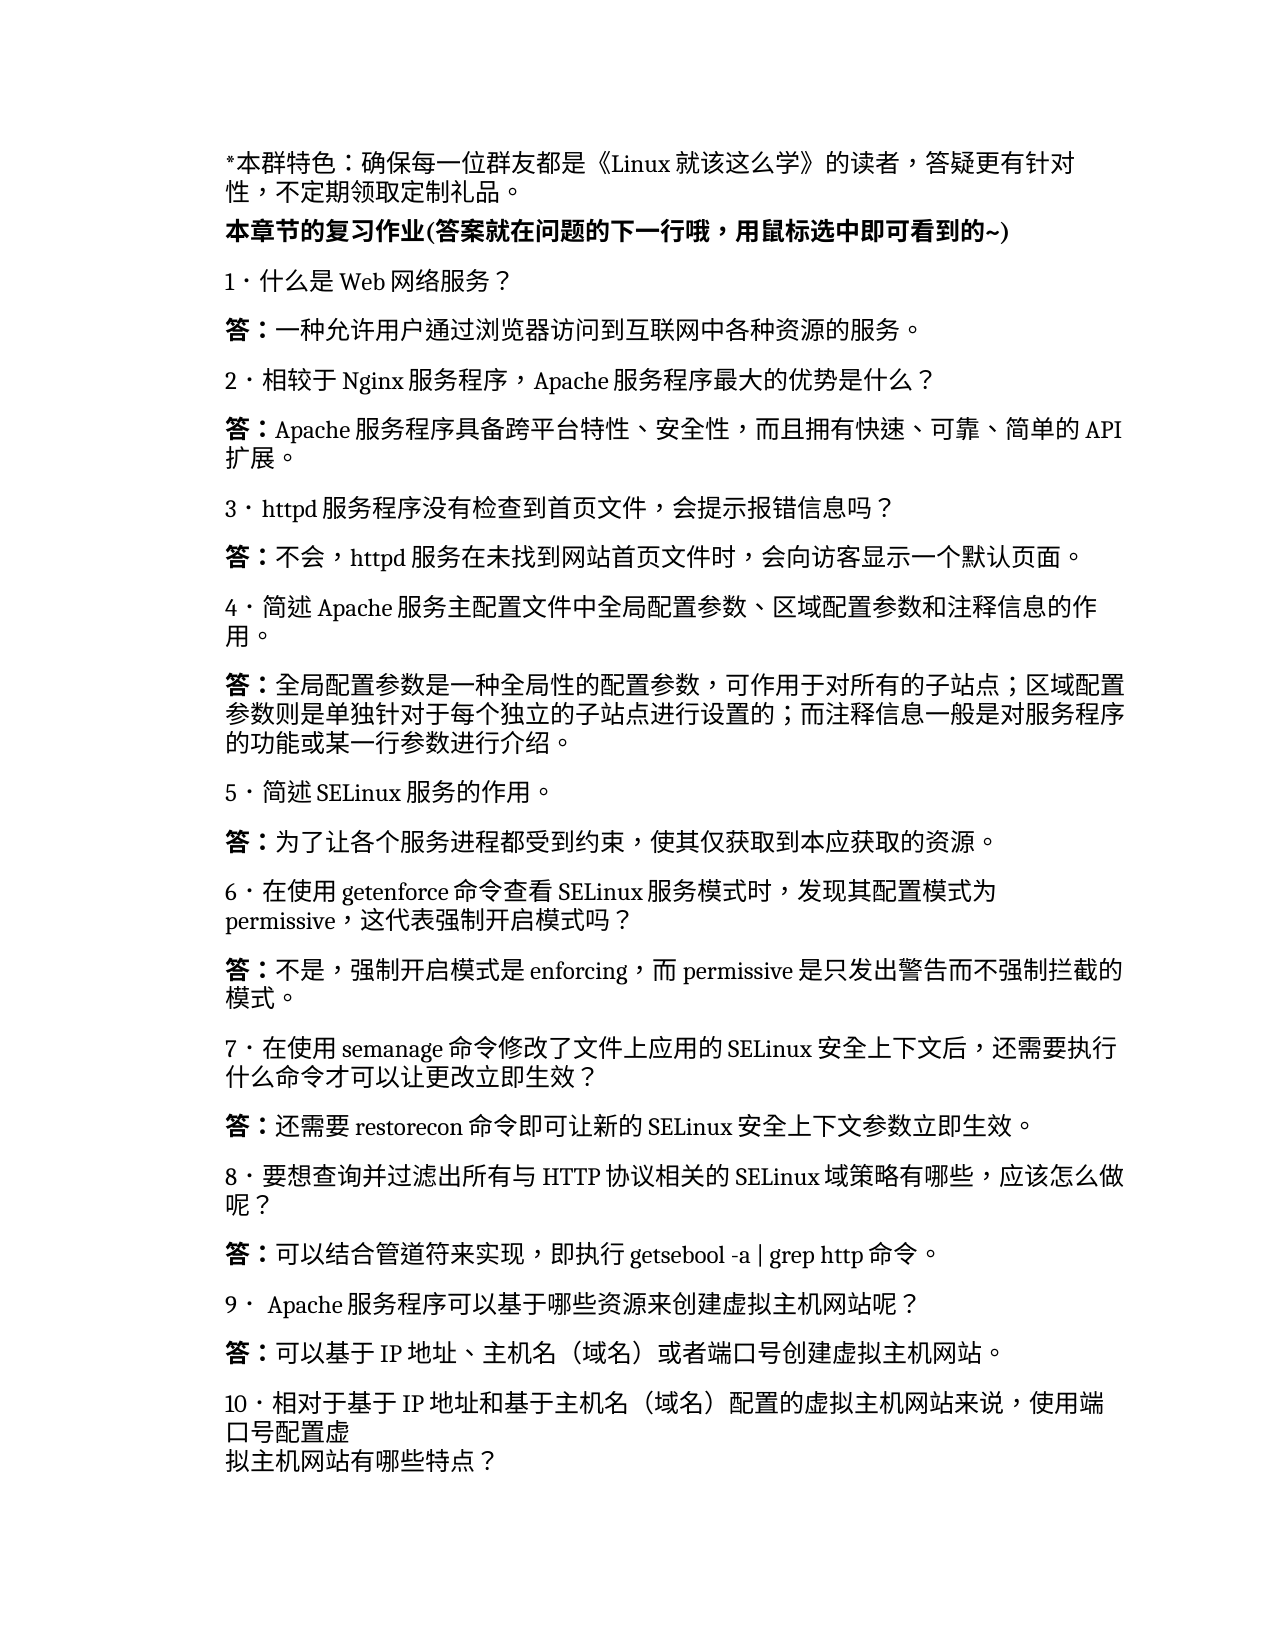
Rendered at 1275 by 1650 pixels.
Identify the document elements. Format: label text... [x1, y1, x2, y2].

list *本群特色：确保每一位群友都是《Linux就该这么学》的读者，答疑更有针对性，不定期领取定制礼品。 [175, 150, 1075, 207]
list 8．要想查询并过滤出所有与HTTP协议相关的SELinux域策略有哪些，应该怎么做呢？ [175, 1163, 1125, 1220]
list 答：Apache服务程序具备跨平台特性、安全性，而且拥有快速、可靠、简单的API扩展。 [175, 416, 1125, 474]
list 10．相对于基于IP地址和基于主机名（域名）配置的虚拟主机网站来说，使用端口号配置虚 拟主机网站有哪些特点？ [175, 1390, 1125, 1476]
list 本章节的复习作业(答案就在问题的下一行哦，用鼠标选中即可看到的~) [175, 218, 1125, 247]
list 2．相较于Nginx服务程序，Apache服务程序最大的优势是什么？ [175, 367, 1125, 395]
list 答：不是，强制开启模式是enforcing，而permissive是只发出警告而不强制拦截的模式。 [175, 957, 1125, 1014]
list 4．简述Apache服务主配置文件中全局配置参数、区域配置参数和注释信息的作用。 [175, 594, 1125, 651]
list 7．在使用semanage命令修改了文件上应用的SELinux安全上下文后，还需要执行什么命令才可以让更改立即生效？ [175, 1035, 1125, 1092]
list 1．什么是Web网络服务？ [175, 267, 1125, 296]
list 5．简述SELinux服务的作用。 [175, 779, 1125, 808]
list 3．httpd服务程序没有检查到首页文件，会提示报错信息吗？ [175, 494, 1125, 523]
list 答：全局配置参数是一种全局性的配置参数，可作用于对所有的子站点；区域配置参数则是单独针对于每个独立的子站点进行设置的；而注释信息一般是对服务程序的功能或某一行参数进行介绍。 [175, 672, 1125, 758]
list 答：不会，httpd服务在未找到网站首页文件时，会向访客显示一个默认页面。 [175, 544, 1125, 573]
list 9． Apache服务程序可以基于哪些资源来创建虚拟主机网站呢？ [175, 1291, 1125, 1319]
list 答：为了让各个服务进程都受到约束，使其仅获取到本应获取的资源。 [175, 829, 1125, 857]
list 答：可以结合管道符来实现，即执行getsebool -a | grep http命令。 [175, 1241, 1125, 1270]
list 答：还需要restorecon命令即可让新的SELinux安全上下文参数立即生效。 [175, 1113, 1125, 1142]
list 答：可以基于IP地址、主机名（域名）或者端口号创建虚拟主机网站。 [175, 1340, 1125, 1369]
list 答：一种允许用户通过浏览器访问到互联网中各种资源的服务。 [175, 317, 1125, 346]
list 6．在使用getenforce命令查看SELinux服务模式时，发现其配置模式为permissive，这代表强制开启模式吗？ [175, 878, 1125, 936]
